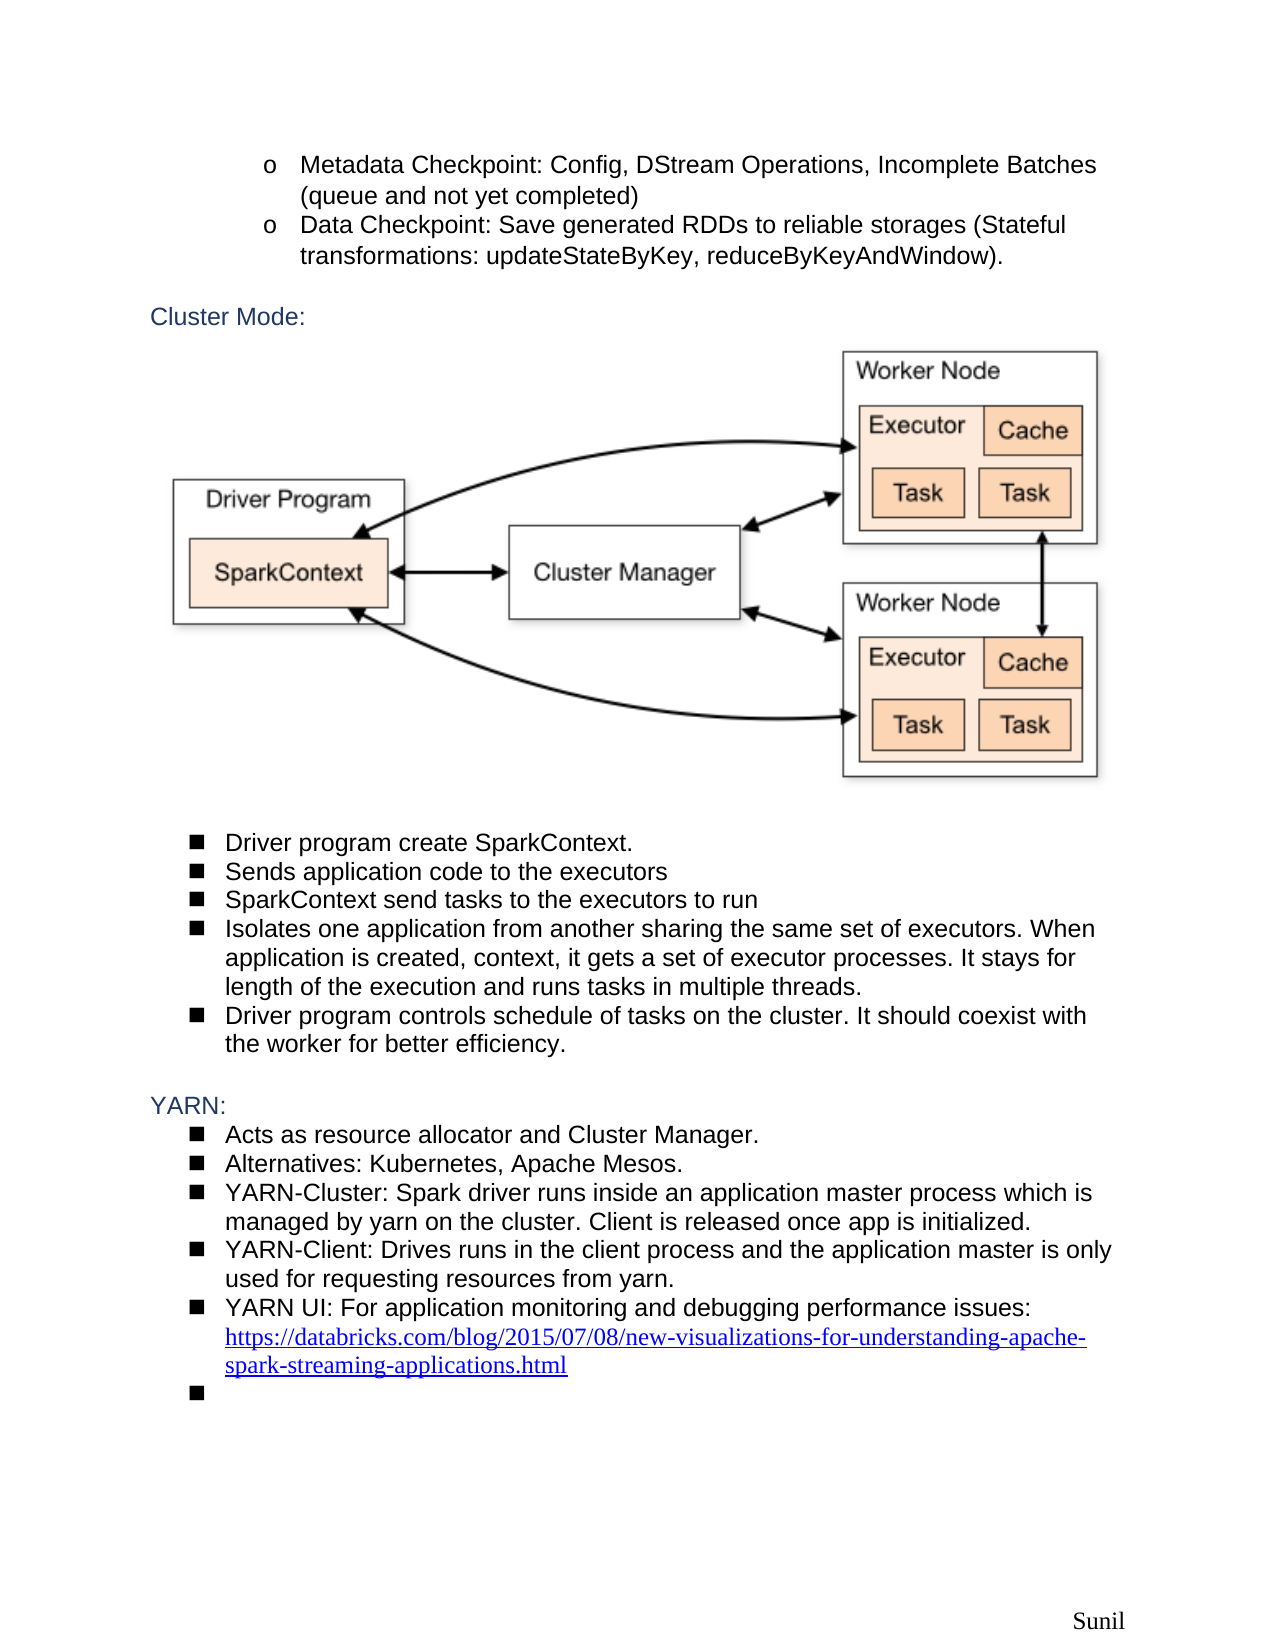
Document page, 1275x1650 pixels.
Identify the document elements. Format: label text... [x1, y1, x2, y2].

list Acts as resource allocator and Cluster Manager. [187, 1120, 1125, 1149]
subtitle YARN: [150, 1091, 1125, 1120]
picture [150, 331, 1125, 799]
list YARN UI: For application monitoring and debugging performance issues: [187, 1293, 1125, 1322]
list Driver program create SparkContext. [187, 828, 1125, 857]
list Data Checkpoint: Save generated RDDs to reliable storages (Stateful transformations: updateStateByKey, reduceByKeyAndWindow). [262, 210, 1125, 269]
list Sends application code to the executors [187, 857, 1125, 885]
subtitle Cluster Mode: [150, 302, 1125, 331]
list https://databricks.com/blog/2015/07/08/new-visualizations-for-understanding-apache-spark-streaming-applications.html [225, 1322, 1125, 1379]
list YARN-Cluster: Spark driver runs inside an application master process which is managed by yarn on the cluster. Client is released once app is initialized. [187, 1178, 1125, 1235]
list Driver program controls schedule of tasks on the cluster. It should coexist with the worker for better efficiency. [187, 1001, 1125, 1058]
list Metadata Checkpoint: Config, DStream Operations, Incomplete Batches (queue and not yet completed) [262, 150, 1125, 210]
list Alternatives: Kubernetes, Apache Mesos. [187, 1149, 1125, 1178]
list SparkContext send tasks to the executors to run [187, 885, 1125, 914]
list YARN-Client: Drives runs in the client process and the application master is only used for requesting resources from yarn. [187, 1235, 1125, 1293]
list Isolates one application from another sharing the same set of executors. When application is created, context, it gets a set of executor processes. It stays for length of the execution and runs tasks in multiple threads. [187, 914, 1125, 1001]
